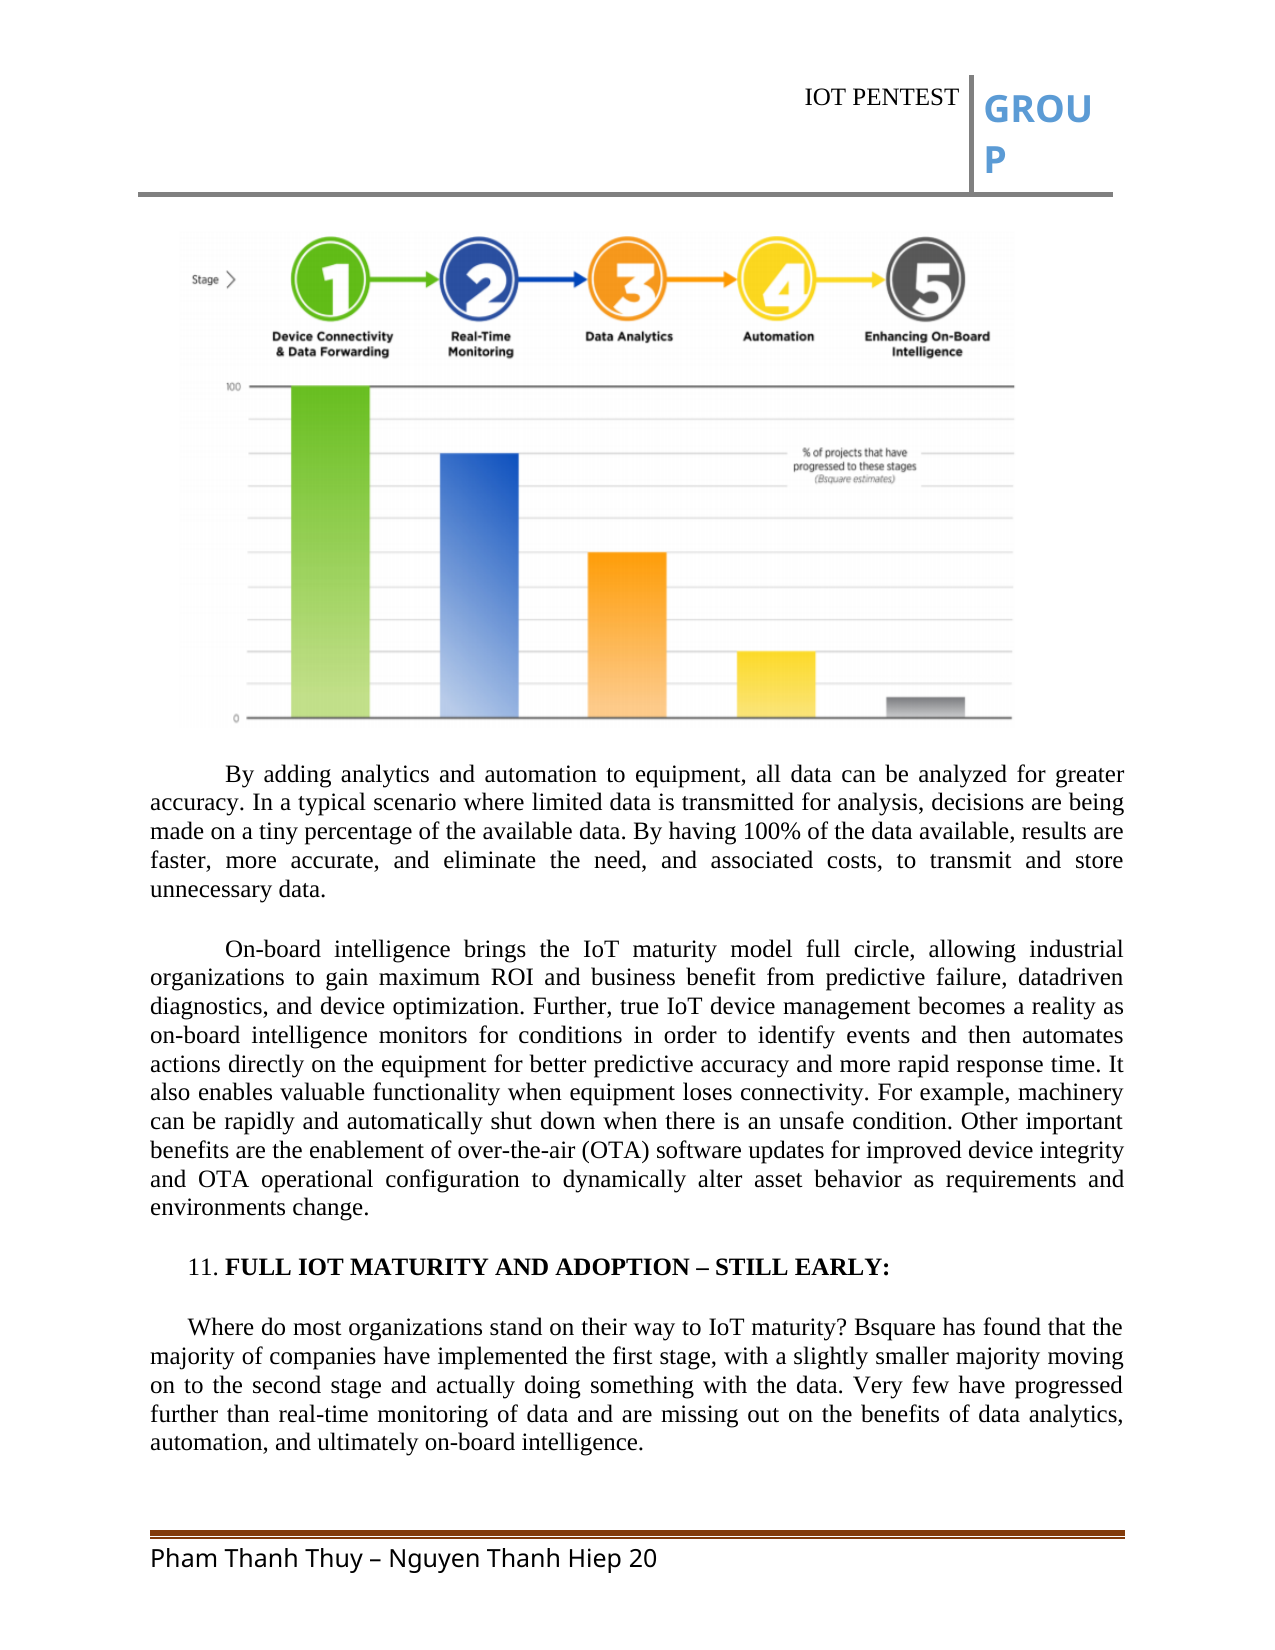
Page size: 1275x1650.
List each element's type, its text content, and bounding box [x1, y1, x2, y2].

subtitle On-board intelligence brings the IoT maturity model full circle, allowing industrial organizations to gain maximum ROI and business benefit from predictive failure, datadriven diagnostics, and device optimization. Further, true IoT device management becomes a reality as on-board intelligence monitors for conditions in order to identify events and then automates actions directly on the equipment for better predictive accuracy and more rapid response time. It also enables valuable functionality when equipment loses connectivity. For example, machinery can be rapidly and automatically shut down when there is an unsafe condition. Other important benefits are the enablement of over-the-air (OTA) software updates for improved device integrity and OTA operational configuration to dynamically alter asset behavior as requirements and environments change. [150, 934, 1125, 1221]
subtitle FULL IOT MATURITY AND ADOPTION – STILL EARLY: [187, 1252, 1125, 1281]
subtitle Where do most organizations stand on their way to IoT maturity? Bsquare has found that the majority of companies have implemented the first stage, with a slightly smaller majority moving on to the second stage and actually doing something with the data. Very few have progressed further than real-time monitoring of data and are missing out on the benefits of data analytics, automation, and ultimately on-board intelligence. [150, 1312, 1125, 1456]
subtitle By adding analytics and automation to equipment, all data can be analyzed for greater accuracy. In a typical scenario where limited data is transmitted for analysis, decisions are being made on a tiny percentage of the available data. By having 100% of the data available, results are faster, more accurate, and eliminate the need, and associated costs, to transmit and store unnecessary data. [150, 759, 1125, 902]
picture [150, 225, 1088, 728]
